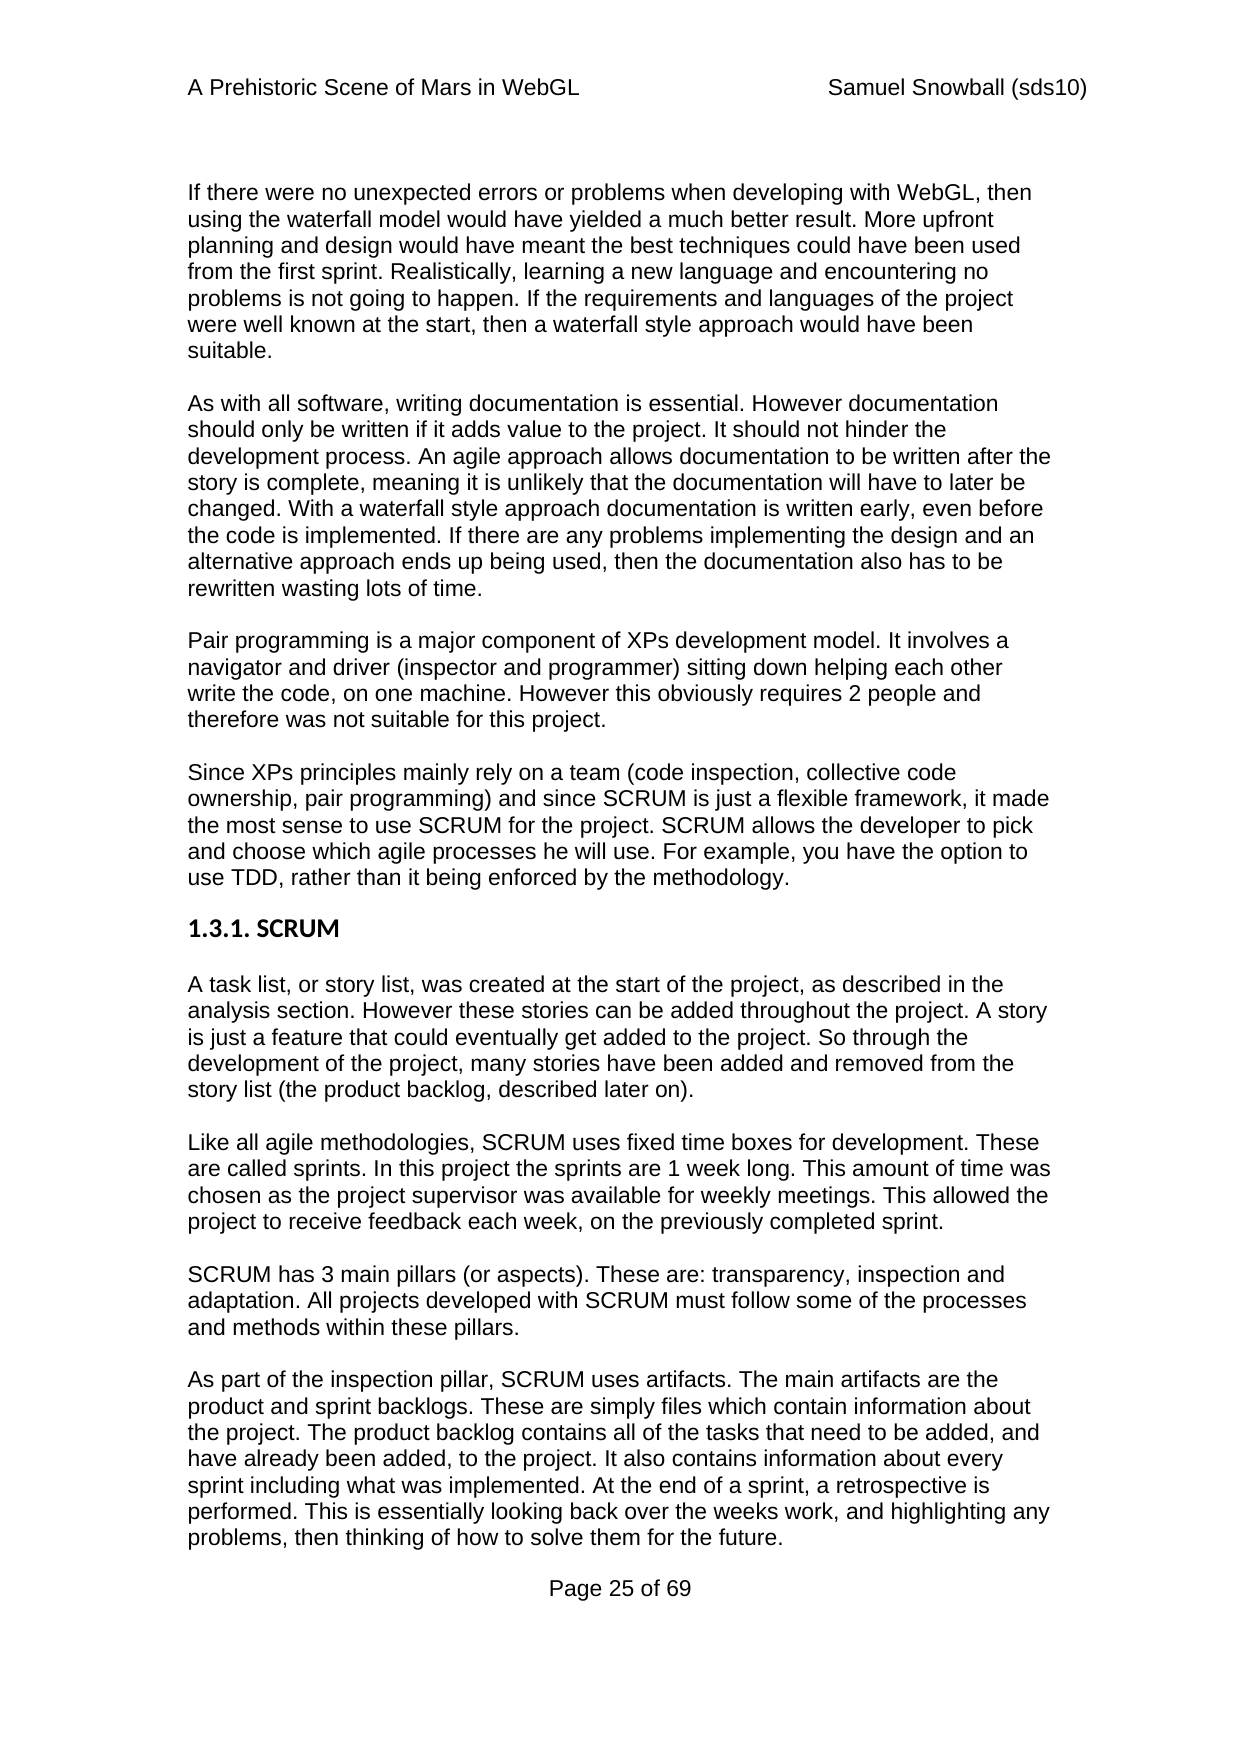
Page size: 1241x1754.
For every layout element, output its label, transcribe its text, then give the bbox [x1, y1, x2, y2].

subtitle 1.3.1. SCRUM [187, 912, 1053, 944]
text If there were no unexpected errors or problems when developing with WebGL, then using the waterfall model would have yielded a much better result. More upfront planning and design would have meant the best techniques could have been used from the first sprint. Realistically, learning a new language and encountering no problems is not going to happen. If the requirements and languages of the project were well known at the start, then a waterfall style approach would have been suitable. [187, 179, 1053, 364]
text As with all software, writing documentation is essential. However documentation should only be written if it adds value to the project. It should not hinder the development process. An agile approach allows documentation to be written after the story is complete, meaning it is unlikely that the documentation will have to later be changed. With a waterfall style approach documentation is written early, even before the code is implemented. If there are any problems implementing the design and an alternative approach ends up being used, then the documentation also has to be rewritten wasting lots of time. [187, 390, 1053, 601]
text Since XPs principles mainly rely on a team (code inspection, collective code ownership, pair programming) and since SCRUM is just a flexible framework, it made the most sense to use SCRUM for the project. SCRUM allows the developer to pick and choose which agile processes he will use. For example, you have the option to use TDD, rather than it being enforced by the methodology. [187, 759, 1053, 891]
text Like all agile methodologies, SCRUM uses fixed time boxes for development. These are called sprints. In this project the sprints are 1 week long. This amount of time was chosen as the project supervisor was available for weekly meetings. This allowed the project to receive feedback each week, on the previously completed sprint. [187, 1129, 1053, 1234]
text Pair programming is a major component of XPs development model. It involves a navigator and driver (inspector and programmer) sitting down helping each other write the code, on one machine. However this obviously requires 2 people and therefore was not suitable for this project. [187, 627, 1053, 733]
text SCRUM has 3 main pillars (or aspects). These are: transparency, inspection and adaptation. All projects developed with SCRUM must follow some of the processes and methods within these pillars. [187, 1261, 1053, 1340]
text As part of the inspection pillar, SCRUM uses artifacts. The main artifacts are the product and sprint backlogs. These are simply files which contain information about the project. The product backlog contains all of the tasks that need to be added, and have already been added, to the project. It also contains information about every sprint including what was implemented. At the end of a sprint, a retrospective is performed. This is essentially looking back over the weeks work, and highlighting any problems, then thinking of how to solve them for the future. [187, 1366, 1053, 1551]
text A task list, or story list, was created at the start of the project, as described in the analysis section. However these stories can be added throughout the project. A story is just a feature that could eventually get added to the project. So through the development of the project, many stories have been added and removed from the story list (the product backlog, described later on). [187, 971, 1053, 1103]
